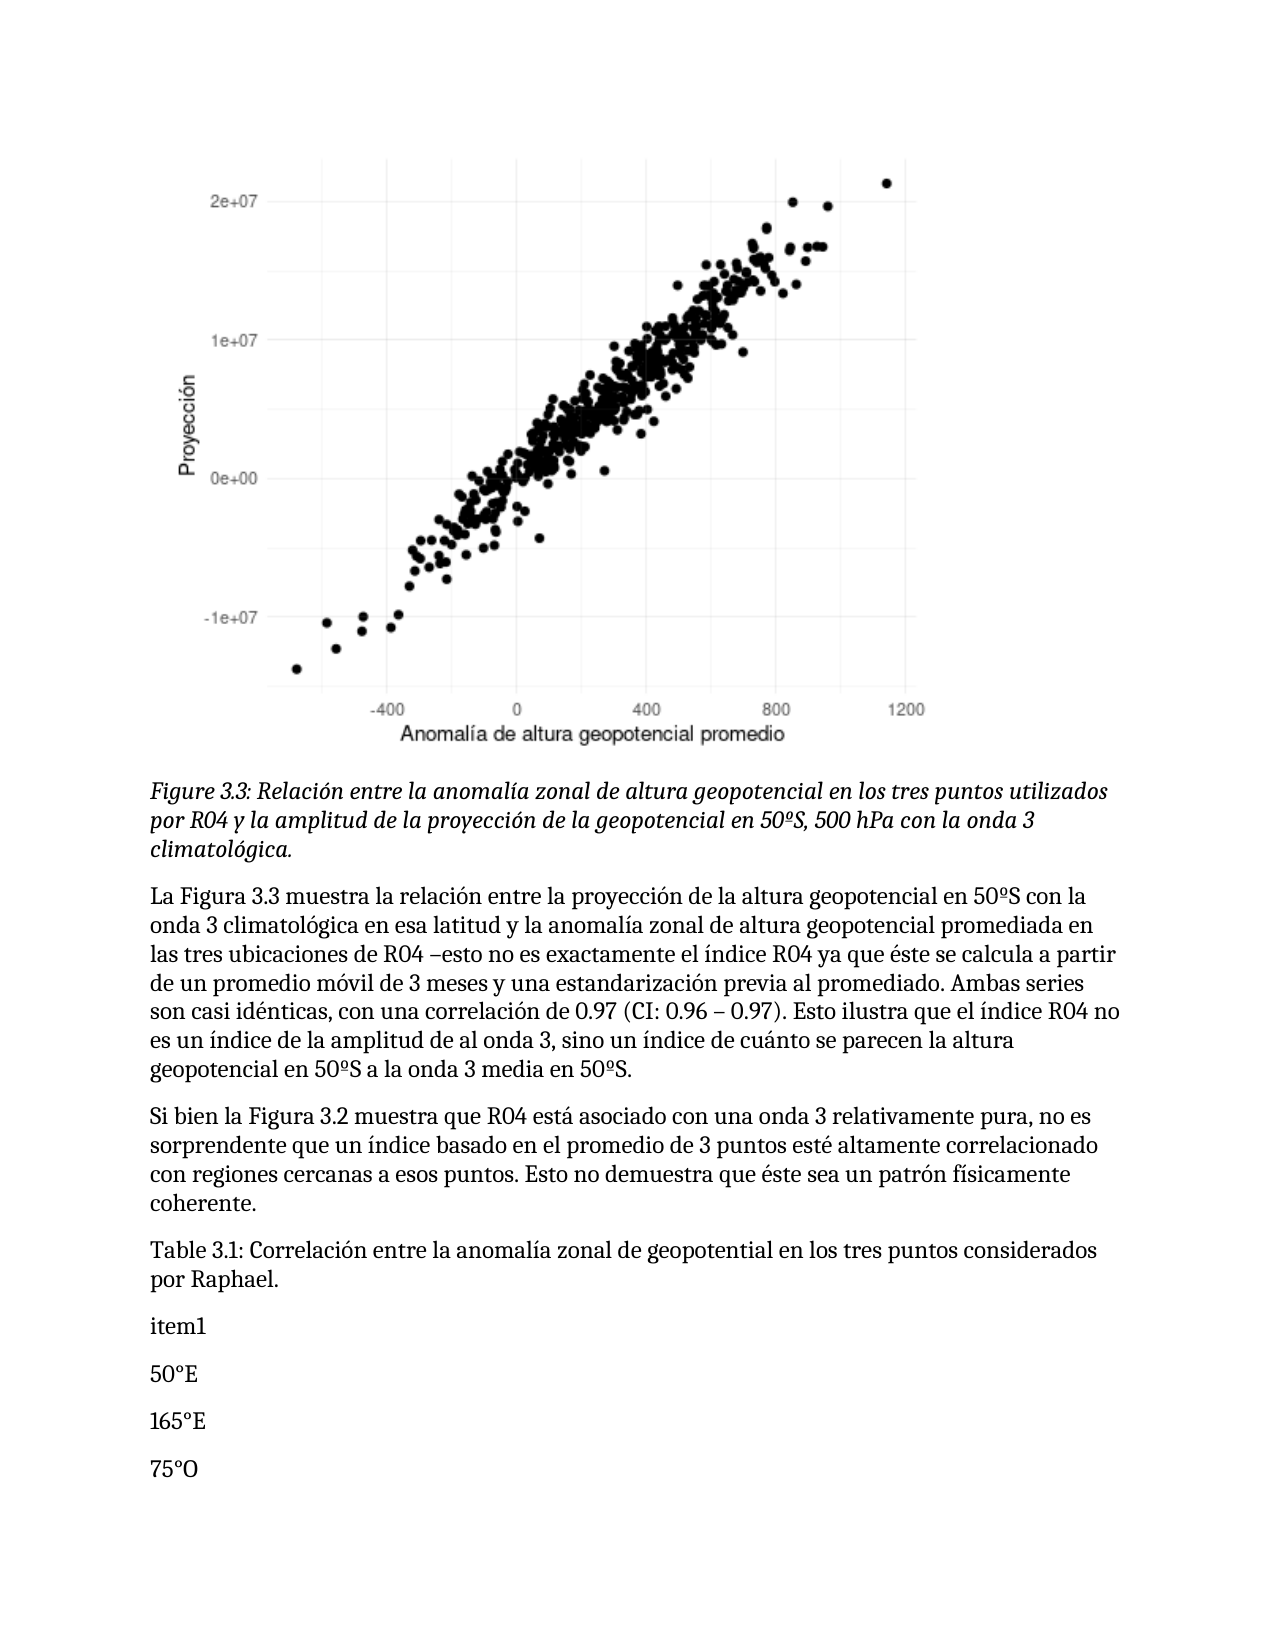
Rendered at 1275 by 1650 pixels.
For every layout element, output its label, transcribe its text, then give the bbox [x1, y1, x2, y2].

text 165°E [150, 1407, 1125, 1436]
text 75°O [150, 1455, 1125, 1483]
text item1 [150, 1312, 1125, 1341]
text Si bien la Figura 3.2 muestra que R04 está asociado con una onda 3 relativamente pura, no es sorprendente que un índice basado en el promedio de 3 puntos esté altamente correlacionado con regiones cercanas a esos puntos. Esto no demuestra que éste sea un patrón físicamente coherente. [150, 1102, 1125, 1217]
picture [168, 150, 927, 757]
text Table 3.1: Correlación entre la anomalía zonal de geopotential en los tres puntos considerados por Raphael. [150, 1236, 1125, 1293]
text Figure 3.3: Relación entre la anomalía zonal de altura geopotencial en los tres puntos utilizados por R04 y la amplitud de la proyección de la geopotencial en 50ºS, 500 hPa con la onda 3 climatológica. [150, 777, 1125, 863]
text 50°E [150, 1360, 1125, 1388]
text La Figura 3.3 muestra la relación entre la proyección de la altura geopotencial en 50ºS con la onda 3 climatológica en esa latitud y la anomalía zonal de altura geopotencial promediada en las tres ubicaciones de R04 –esto no es exactamente el índice R04 ya que éste se calcula a partir de un promedio móvil de 3 meses y una estandarización previa al promediado. Ambas series son casi idénticas, con una correlación de 0.97 (CI: 0.96 – 0.97). Esto ilustra que el índice R04 no es un índice de la amplitud de al onda 3, sino un índice de cuánto se parecen la altura geopotencial en 50ºS a la onda 3 media en 50ºS. [150, 882, 1125, 1083]
